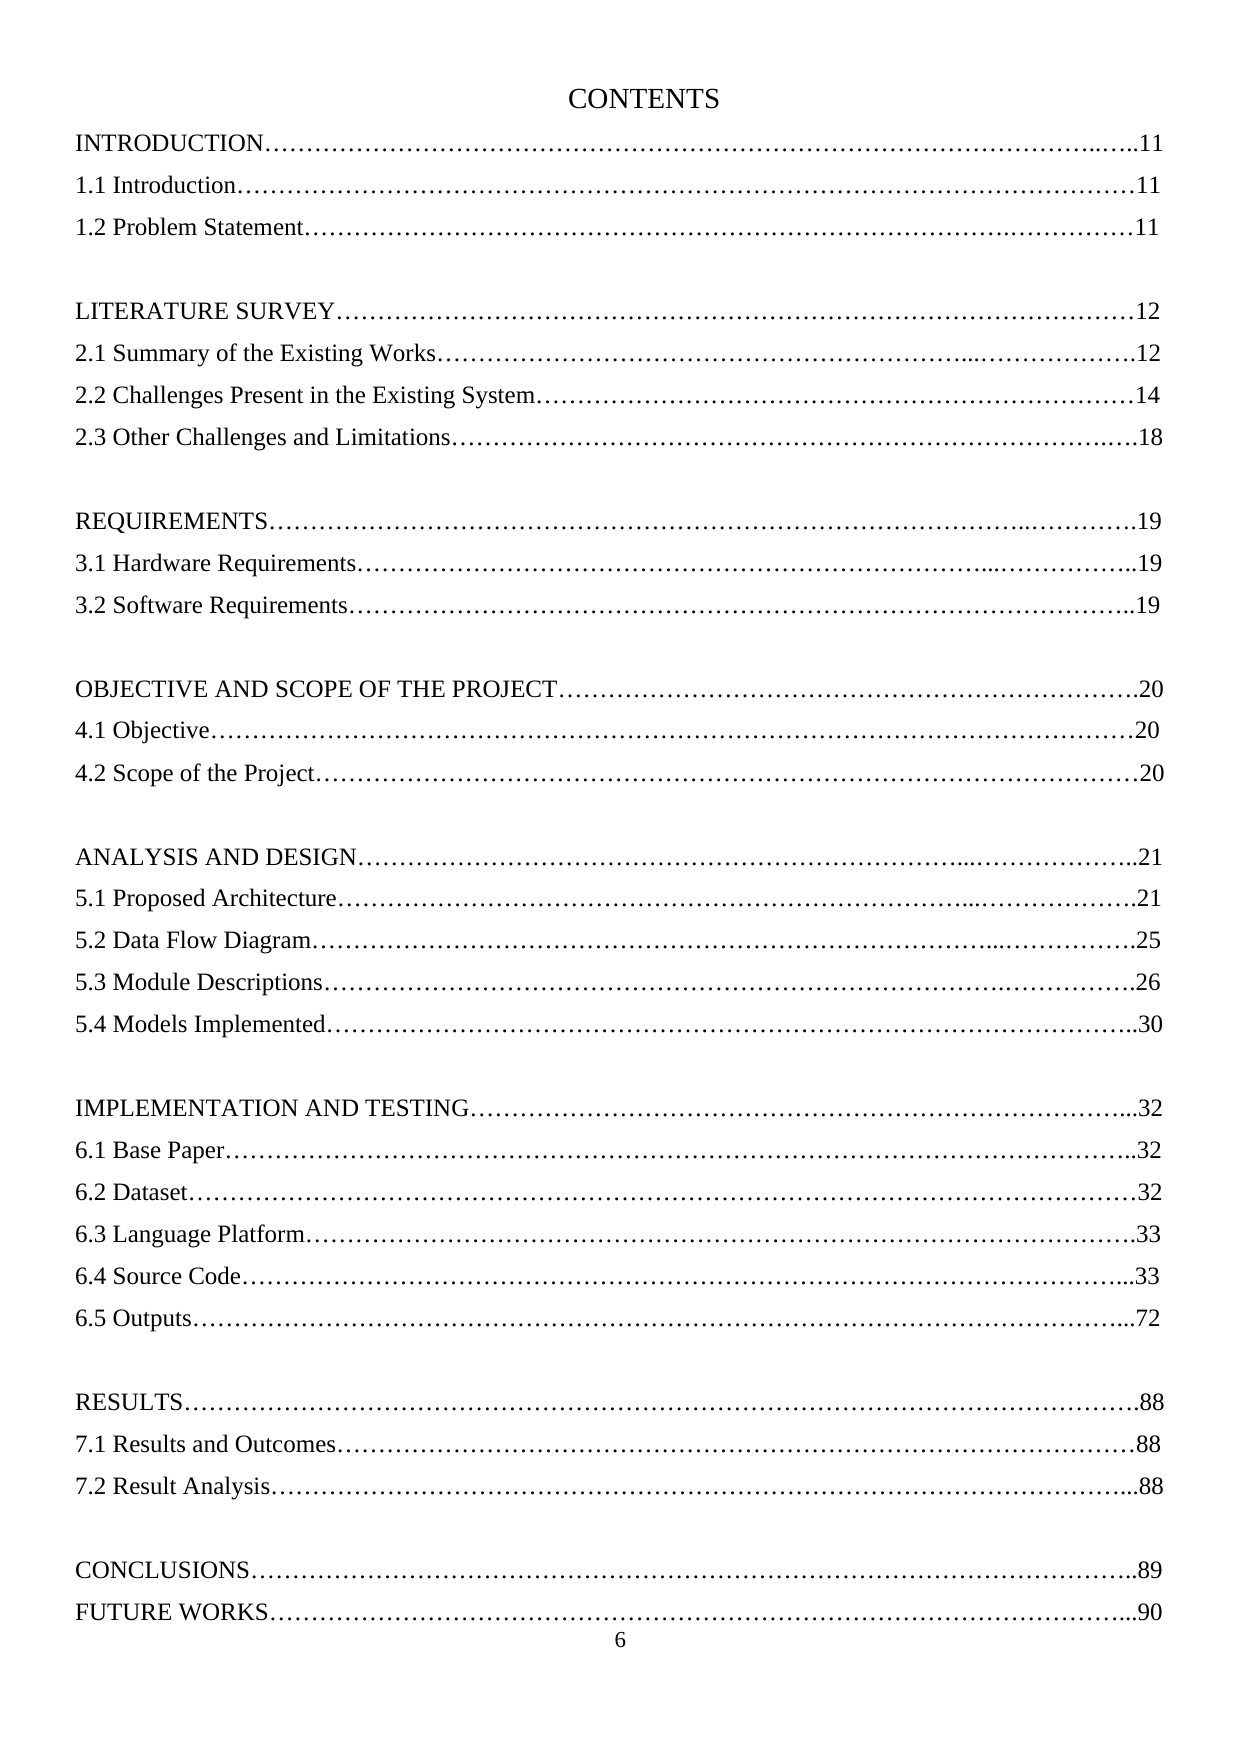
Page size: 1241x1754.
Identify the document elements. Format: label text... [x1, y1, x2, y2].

text 2.3 Other Challenges and Limitations…………………………………………………………………….….18 [75, 422, 1165, 451]
list Introduction………………………………………………………………………………………………11 [75, 170, 1165, 199]
text 2.2 Challenges Present in the Existing System………………………………………………………………14 [75, 380, 1165, 408]
text LITERATURE SURVEY……………………………………………………………………………………12 [75, 296, 1165, 324]
text 7.1 Results and Outcomes……………………………………………………………………………………88 [75, 1429, 1165, 1458]
text FUTURE WORKS…………………………………………………………………………………………...90 [75, 1597, 1165, 1626]
text 4.1 Objective…………………………………………………………………………………………………20 [75, 716, 1165, 744]
text 4.2 Scope of the Project………………………………………………………………………………………20 [75, 758, 1165, 786]
text RESULTS…………………………………………………………………………………………………….88 [75, 1387, 1165, 1416]
text CONCLUSIONS……………………………………………………………………………………………..89 [75, 1555, 1165, 1584]
text 6.4 Source Code……………………………………………………………………………………………...33 [75, 1261, 1165, 1290]
text 6.5 Outputs…………………………………………………………………………………………………...72 [75, 1303, 1165, 1332]
text REQUIREMENTS………………………………………………………………………………..………….19 [75, 506, 1165, 534]
text 3.2 Software Requirements…………………………………………………………………………………..19 [75, 590, 1165, 618]
text 6.2 Dataset……………………………………………………………………………………………………32 [75, 1177, 1165, 1206]
text 7.2 Result Analysis…………………………………………………………………………………………...88 [75, 1471, 1165, 1500]
text 5.4 Models Implemented……………………………………………………………………………………..30 [75, 1009, 1165, 1038]
subtitle CONTENTS [123, 81, 1165, 115]
list Problem Statement………………………………………………………………………….……………11 [75, 212, 1165, 241]
text 6.3 Language Platform……………………………………………………………………………………….33 [75, 1219, 1165, 1248]
text INTRODUCTION………………………………………………………………………………………..…..11 [75, 128, 1165, 157]
text 3.1 Hardware Requirements…………………………………………………………………...……………..19 [75, 548, 1165, 576]
text OBJECTIVE AND SCOPE OF THE PROJECT…………………………………………………………….20 [75, 674, 1165, 702]
text IMPLEMENTATION AND TESTING……………………………………………………………………...32 [75, 1093, 1165, 1122]
text 5.1 Proposed Architecture…………………………………………………………………...……………….21 [75, 883, 1165, 912]
text 5.3 Module Descriptions……………………………………………………………………….…………….26 [75, 967, 1165, 996]
text 6.1 Base Paper………………………………………………………………………………………………..32 [75, 1135, 1165, 1164]
text 2.1 Summary of the Existing Works………………………………………………………...……………….12 [75, 338, 1165, 367]
text ANALYSIS AND DESIGN………………………………………………………………...………………..21 [75, 842, 1165, 870]
text 5.2 Data Flow Diagram………………………………………………………………………...…………….25 [75, 926, 1165, 954]
